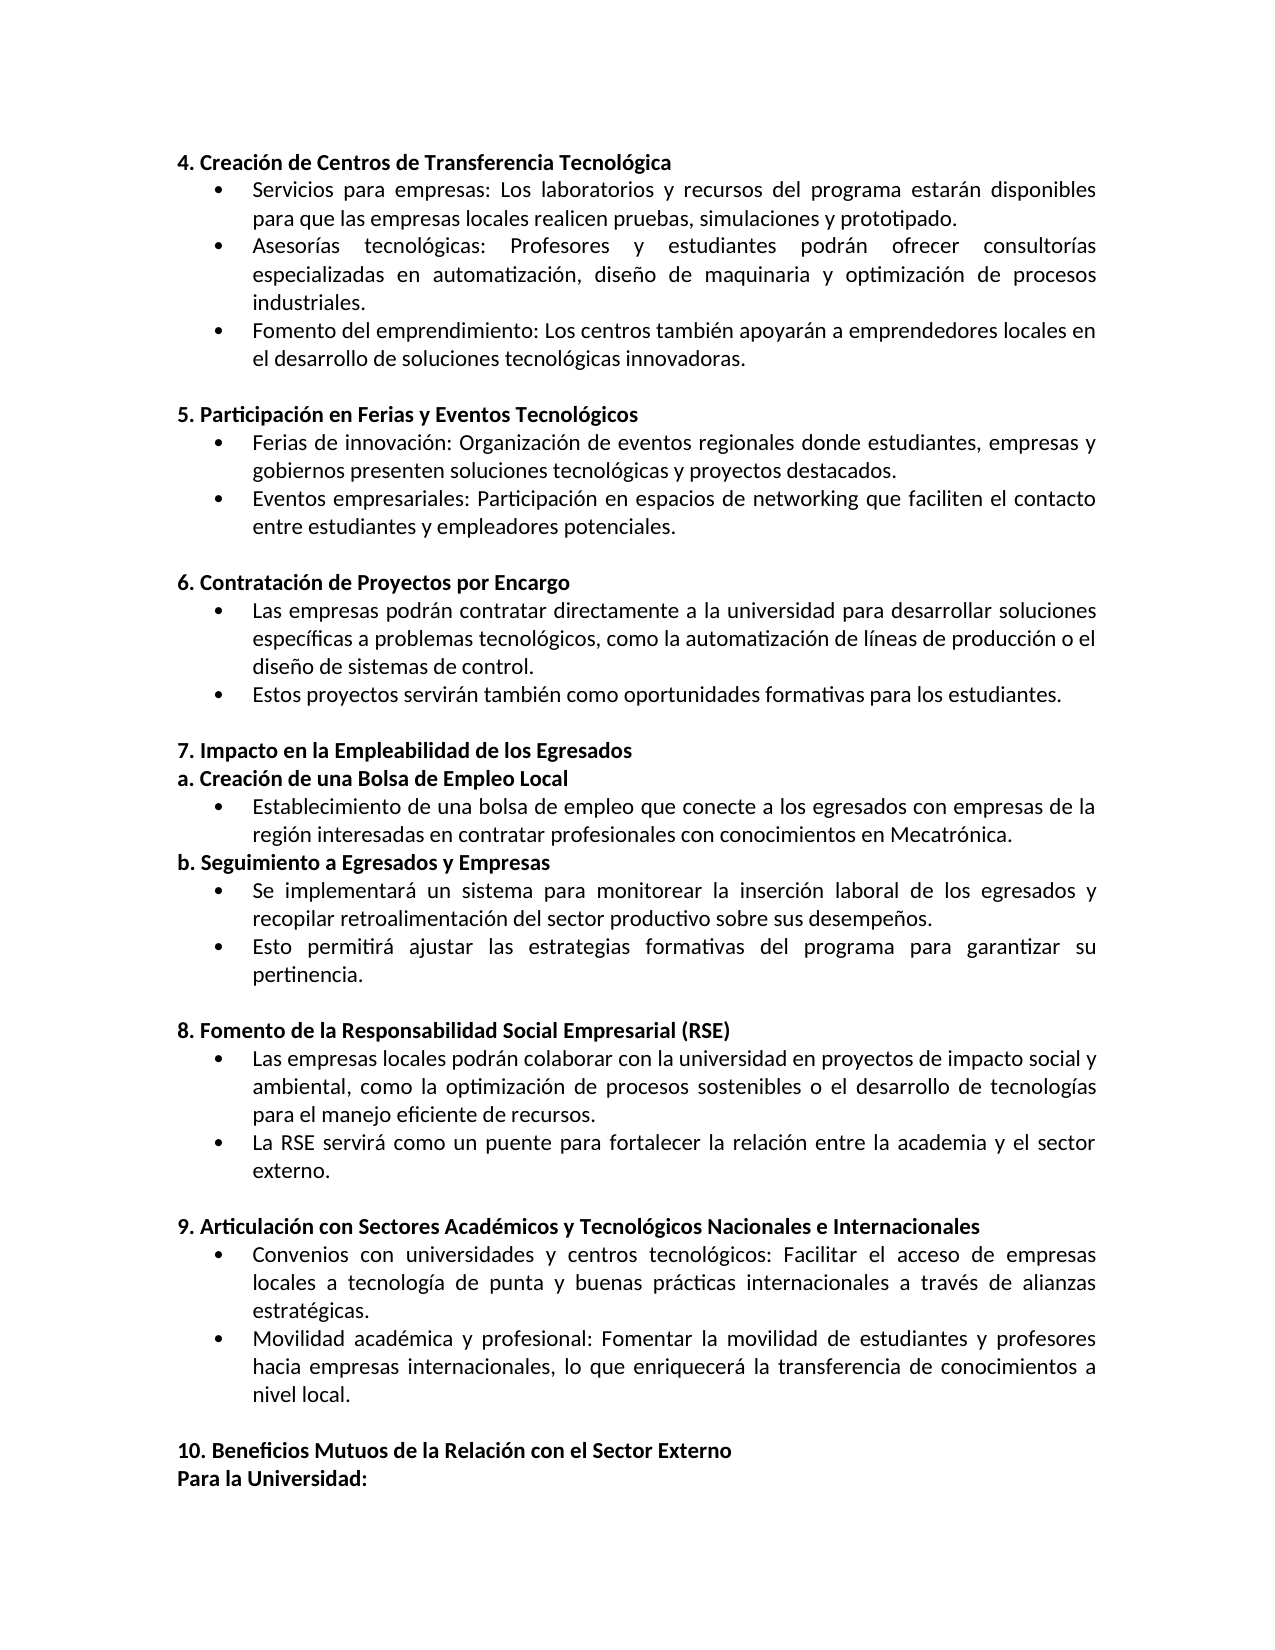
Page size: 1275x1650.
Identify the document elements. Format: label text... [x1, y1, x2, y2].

list Esto permitirá ajustar las estrategias formativas del programa para garantizar su pertinencia. [215, 932, 1098, 988]
text b. Seguimiento a Egresados y Empresas [177, 848, 1098, 876]
list Se implementará un sistema para monitorear la inserción laboral de los egresados y recopilar retroalimentación del sector productivo sobre sus desempeños. [215, 876, 1098, 932]
list Fomento del emprendimiento: Los centros también apoyarán a emprendedores locales en el desarrollo de soluciones tecnológicas innovadoras. [215, 316, 1098, 372]
text 5. Participación en Ferias y Eventos Tecnológicos [177, 400, 1098, 428]
text 10. Beneficios Mutuos de la Relación con el Sector Externo [177, 1437, 1098, 1464]
list Establecimiento de una bolsa de empleo que conecte a los egresados con empresas de la región interesadas en contratar profesionales con conocimientos en Mecatrónica. [215, 792, 1098, 848]
text 7. Impacto en la Empleabilidad de los Egresados [177, 736, 1098, 764]
text 9. Articulación con Sectores Académicos y Tecnológicos Nacionales e Internacionales [177, 1212, 1098, 1240]
text 6. Contratación de Proyectos por Encargo [177, 568, 1098, 596]
text 4. Creación de Centros de Transferencia Tecnológica [177, 148, 1098, 176]
text 8. Fomento de la Responsabilidad Social Empresarial (RSE) [177, 1016, 1098, 1044]
list Ferias de innovación: Organización de eventos regionales donde estudiantes, empresas y gobiernos presenten soluciones tecnológicas y proyectos destacados. [215, 428, 1098, 484]
list La RSE servirá como un puente para fortalecer la relación entre la academia y el sector externo. [215, 1128, 1098, 1184]
text Para la Universidad: [177, 1464, 1098, 1493]
list Convenios con universidades y centros tecnológicos: Facilitar el acceso de empresas locales a tecnología de punta y buenas prácticas internacionales a través de alianzas estratégicas. [215, 1240, 1098, 1324]
list Movilidad académica y profesional: Fomentar la movilidad de estudiantes y profesores hacia empresas internacionales, lo que enriquecerá la transferencia de conocimientos a nivel local. [215, 1324, 1098, 1408]
list Servicios para empresas: Los laboratorios y recursos del programa estarán disponibles para que las empresas locales realicen pruebas, simulaciones y prototipado. [215, 176, 1098, 232]
list Estos proyectos servirán también como oportunidades formativas para los estudiantes. [215, 680, 1098, 708]
list Las empresas locales podrán colaborar con la universidad en proyectos de impacto social y ambiental, como la optimización de procesos sostenibles o el desarrollo de tecnologías para el manejo eficiente de recursos. [215, 1044, 1098, 1128]
list Eventos empresariales: Participación en espacios de networking que faciliten el contacto entre estudiantes y empleadores potenciales. [215, 484, 1098, 540]
list Las empresas podrán contratar directamente a la universidad para desarrollar soluciones específicas a problemas tecnológicos, como la automatización de líneas de producción o el diseño de sistemas de control. [215, 596, 1098, 680]
list Asesorías tecnológicas: Profesores y estudiantes podrán ofrecer consultorías especializadas en automatización, diseño de maquinaria y optimización de procesos industriales. [215, 232, 1098, 316]
text a. Creación de una Bolsa de Empleo Local [177, 764, 1098, 792]
